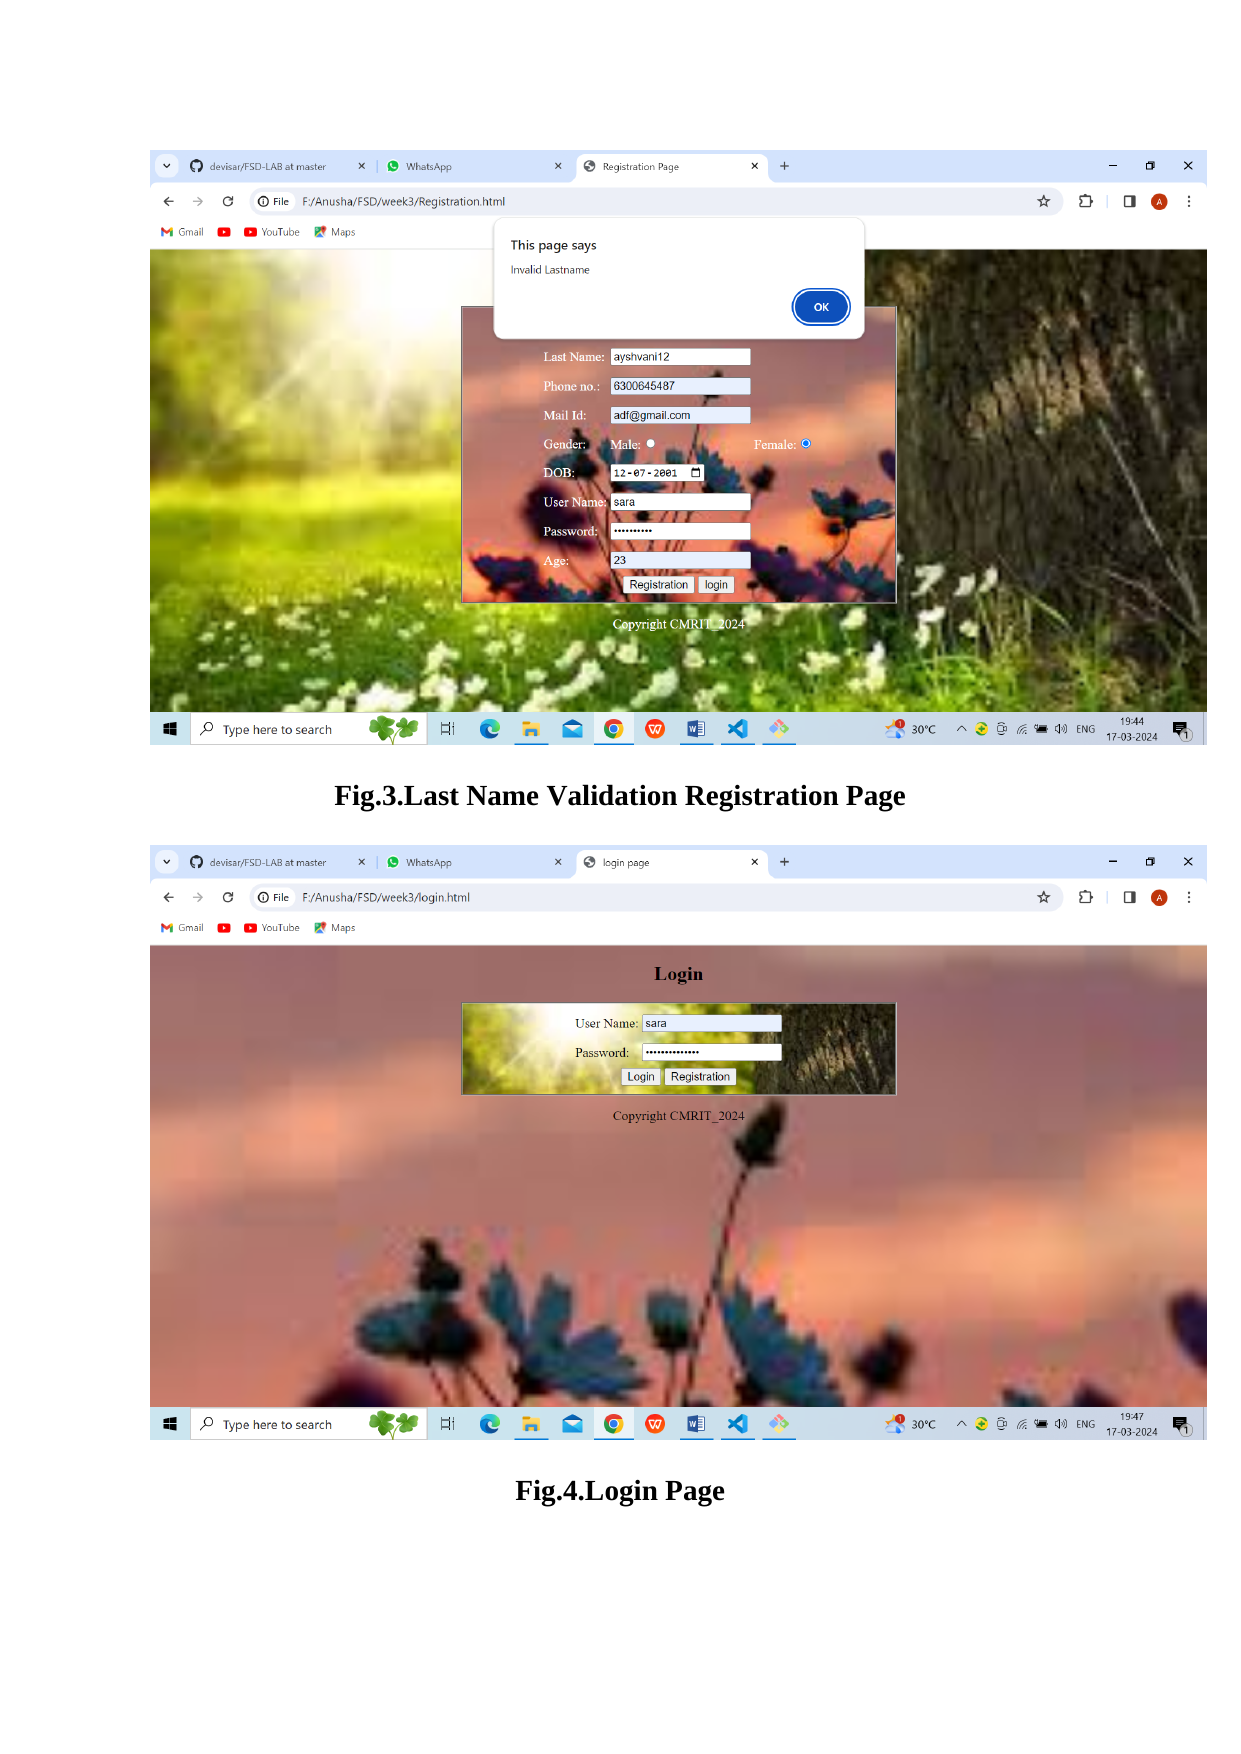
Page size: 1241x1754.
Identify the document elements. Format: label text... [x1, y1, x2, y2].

text Fig.4.Login Page [150, 1473, 1090, 1507]
picture [150, 150, 1207, 745]
picture [150, 845, 1207, 1440]
text Fig.3.Last Name Validation Registration Page [150, 778, 1090, 812]
